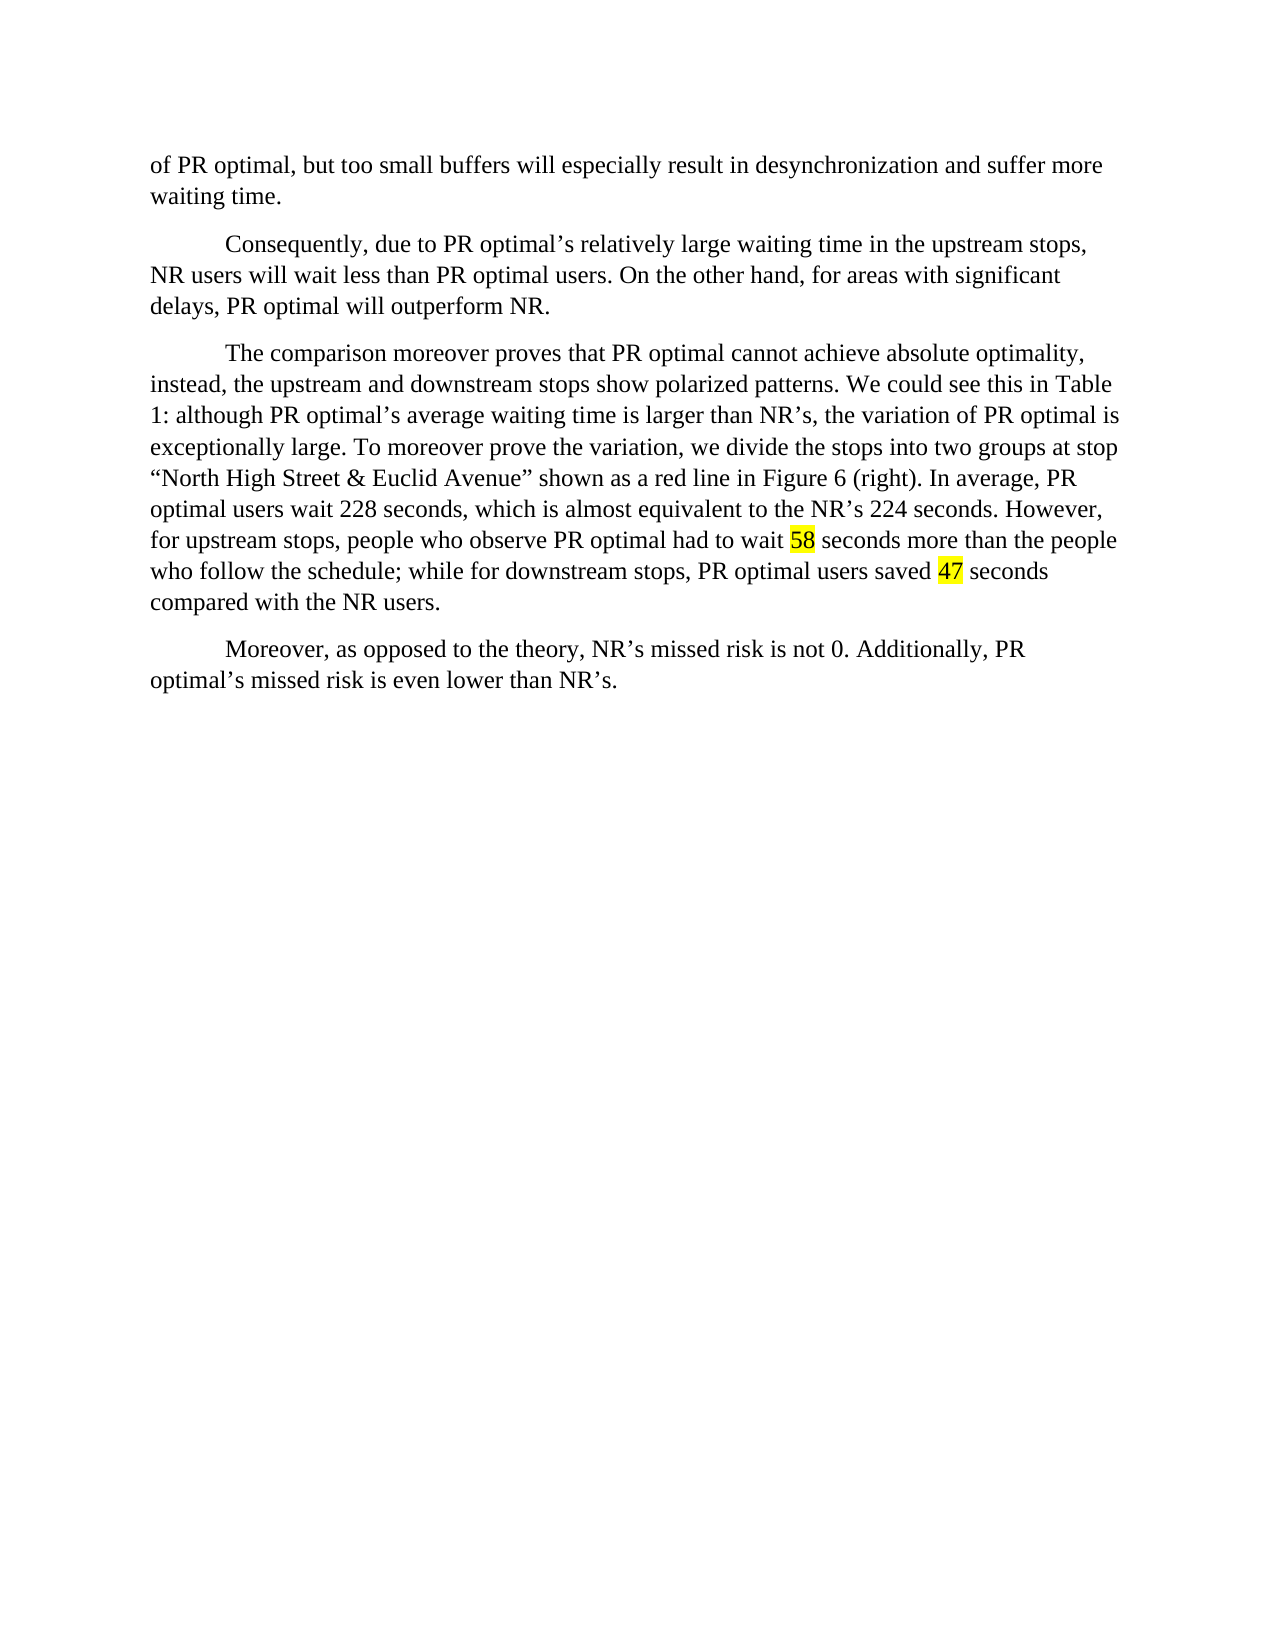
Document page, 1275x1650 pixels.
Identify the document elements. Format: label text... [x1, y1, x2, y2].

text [150, 150, 1125, 210]
text Moreover, as opposed to the theory, NR’s missed risk is not 0. Additionally, PR optimal’s missed risk is even lower than NR’s. [150, 634, 1125, 694]
text Consequently, due to PR optimal’s relatively large waiting time in the upstream stops, NR users will wait less than PR optimal users. On the other hand, for areas with significant delays, PR optimal will outperform NR. [150, 229, 1125, 319]
